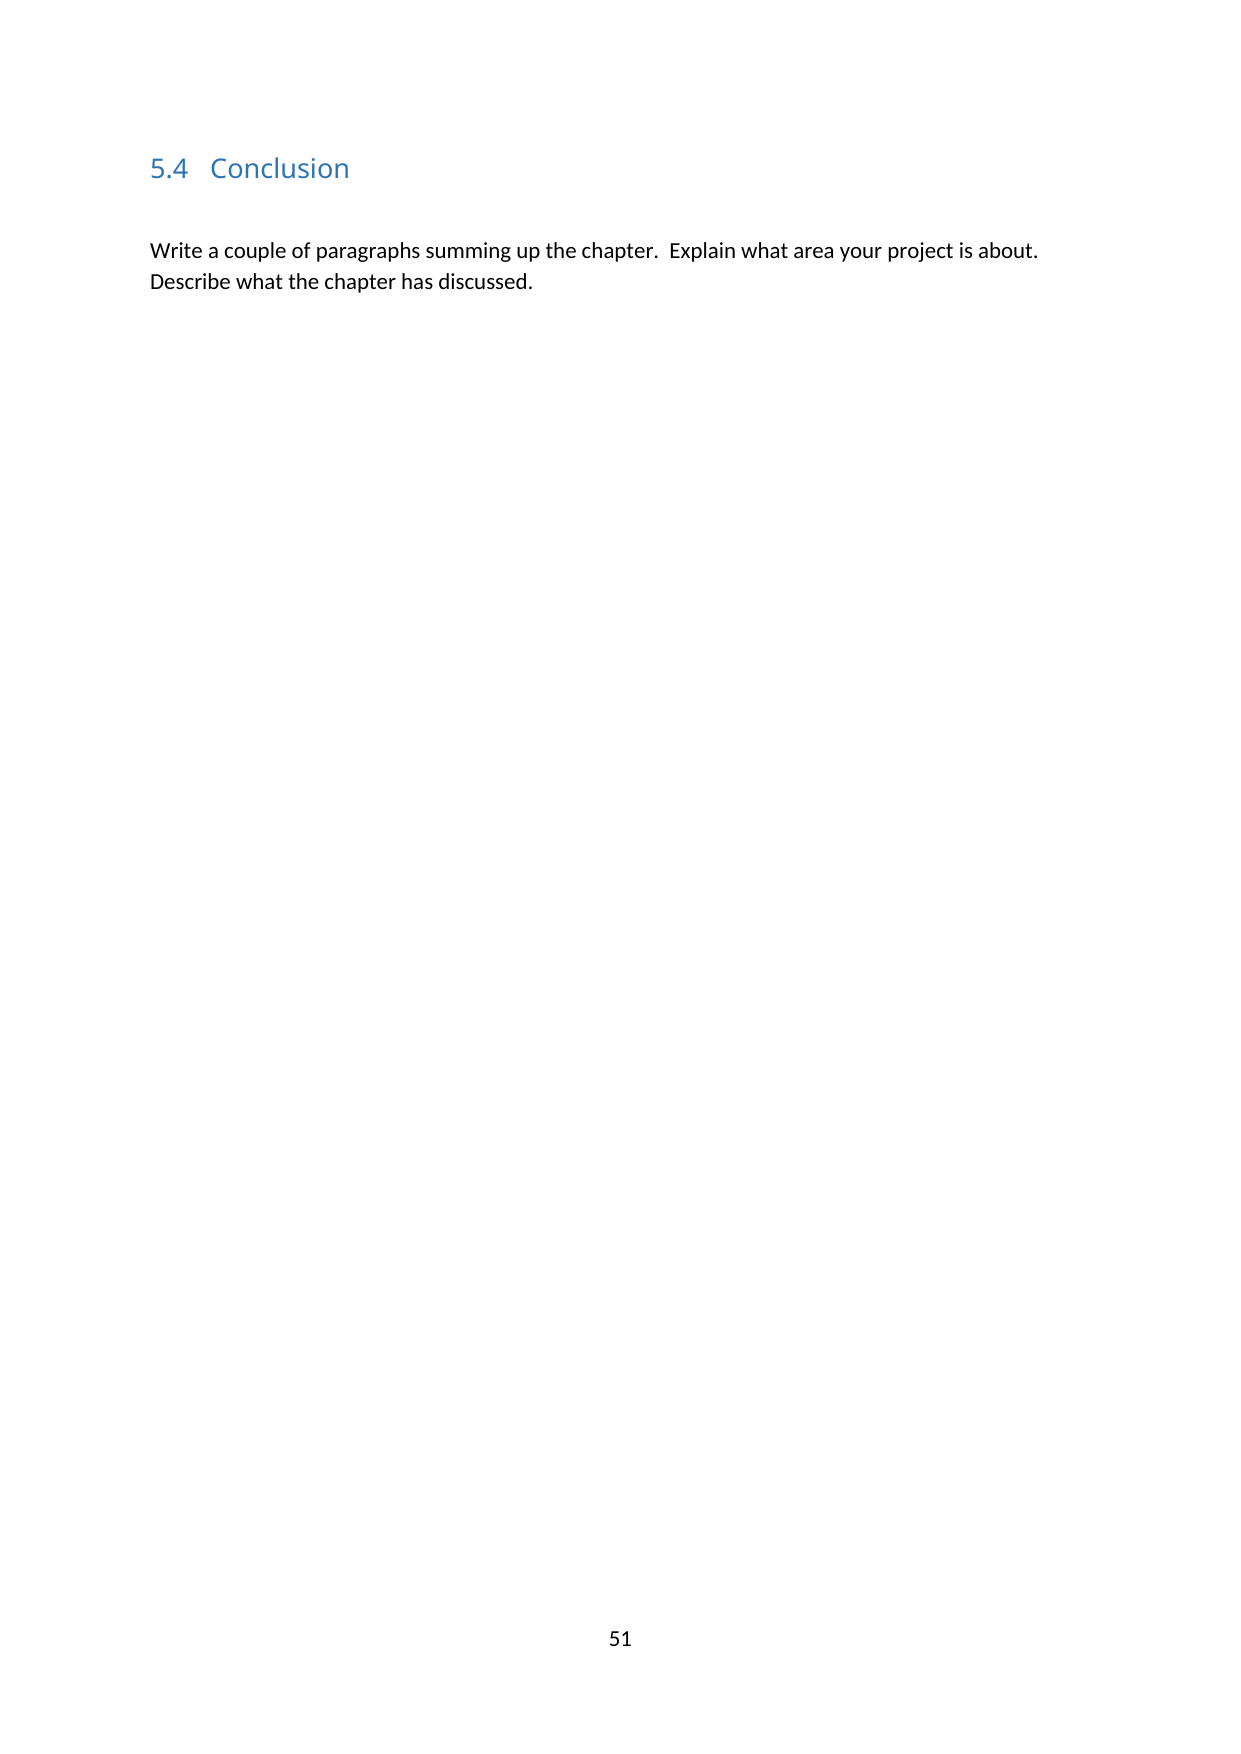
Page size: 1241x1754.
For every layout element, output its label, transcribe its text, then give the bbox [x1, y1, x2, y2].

text Write a couple of paragraphs summing up the chapter. Explain what area your project is about. Describe what the chapter has discussed. [150, 237, 1090, 295]
subtitle Conclusion [150, 150, 1090, 187]
